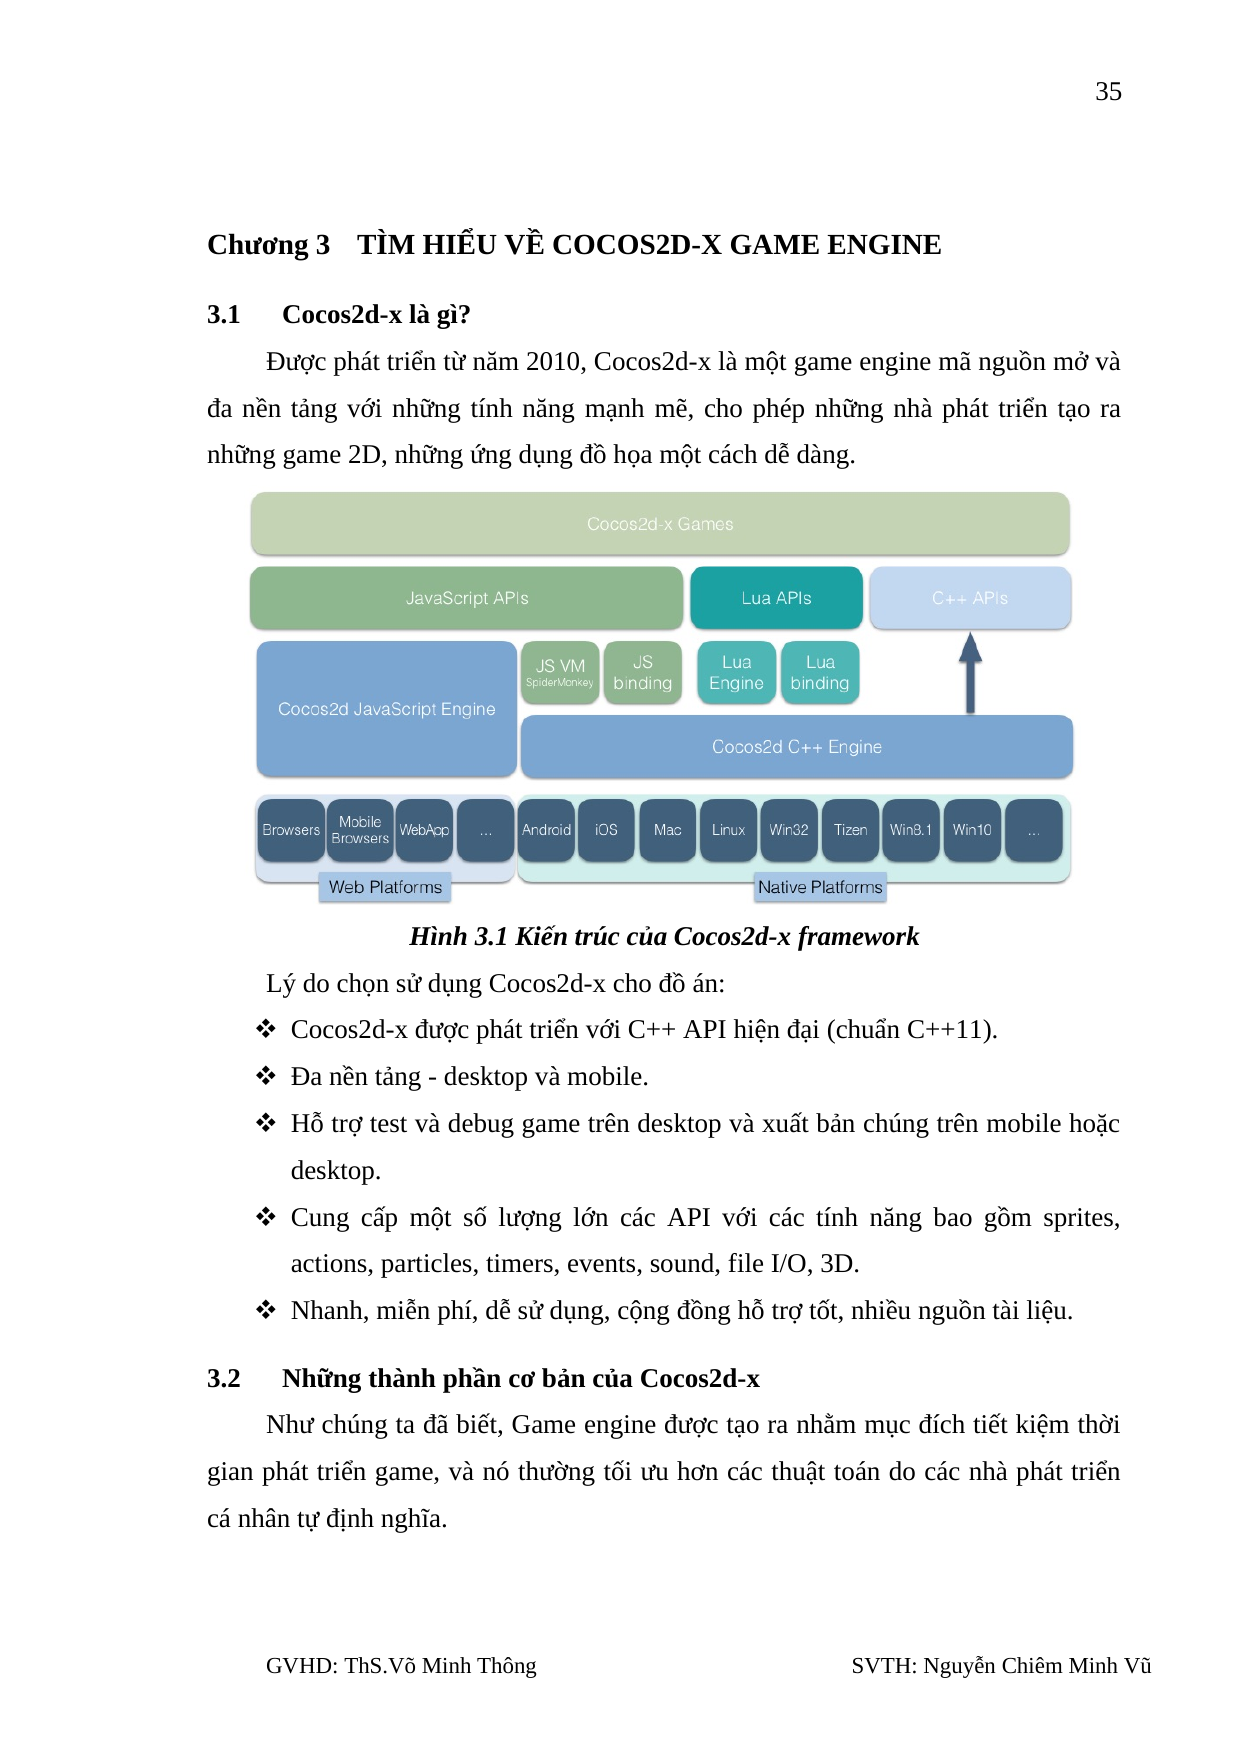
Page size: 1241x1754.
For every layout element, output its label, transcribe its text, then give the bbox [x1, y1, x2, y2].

subtitle Cocos2d-x là gì? [207, 298, 1122, 329]
subtitle TÌM HIỂU VỀ COCOS2D-X GAME ENGINE [207, 227, 1122, 261]
text Cocos2d-x được phát triển với C++ API hiện đại (chuẩn C++11). [253, 1013, 1122, 1045]
text Lý do chọn sử dụng Cocos2d-x cho đồ án: [207, 967, 1122, 998]
subtitle Hình 3.1 Kiến trúc của Cocos2d-x framework [207, 920, 1122, 951]
picture [243, 485, 1085, 905]
text Nhanh, miễn phí, dễ sử dụng, cộng đồng hỗ trợ tốt, nhiều nguồn tài liệu. [253, 1294, 1122, 1325]
subtitle Những thành phần cơ bản của Cocos2d-x [207, 1362, 1122, 1393]
text Hỗ trợ test và debug game trên desktop và xuất bản chúng trên mobile hoặc desktop. [253, 1107, 1122, 1185]
text Đa nền tảng - desktop và mobile. [253, 1060, 1122, 1092]
text Cung cấp một số lượng lớn các API với các tính năng bao gồm sprites, actions, particles, timers, events, sound, file I/O, 3D. [253, 1201, 1122, 1279]
text Được phát triển từ năm 2010, Cocos2d-x là một game engine mã nguồn mở và đa nền tảng với những tính năng mạnh mẽ, cho phép những nhà phát triển tạo ra những game 2D, những ứng dụng đồ họa một cách dễ dàng. [207, 345, 1122, 469]
text Như chúng ta đã biết, Game engine được tạo ra nhằm mục đích tiết kiệm thời gian phát triển game, và nó thường tối ưu hơn các thuật toán do các nhà phát triển cá nhân tự định nghĩa. [207, 1408, 1122, 1533]
